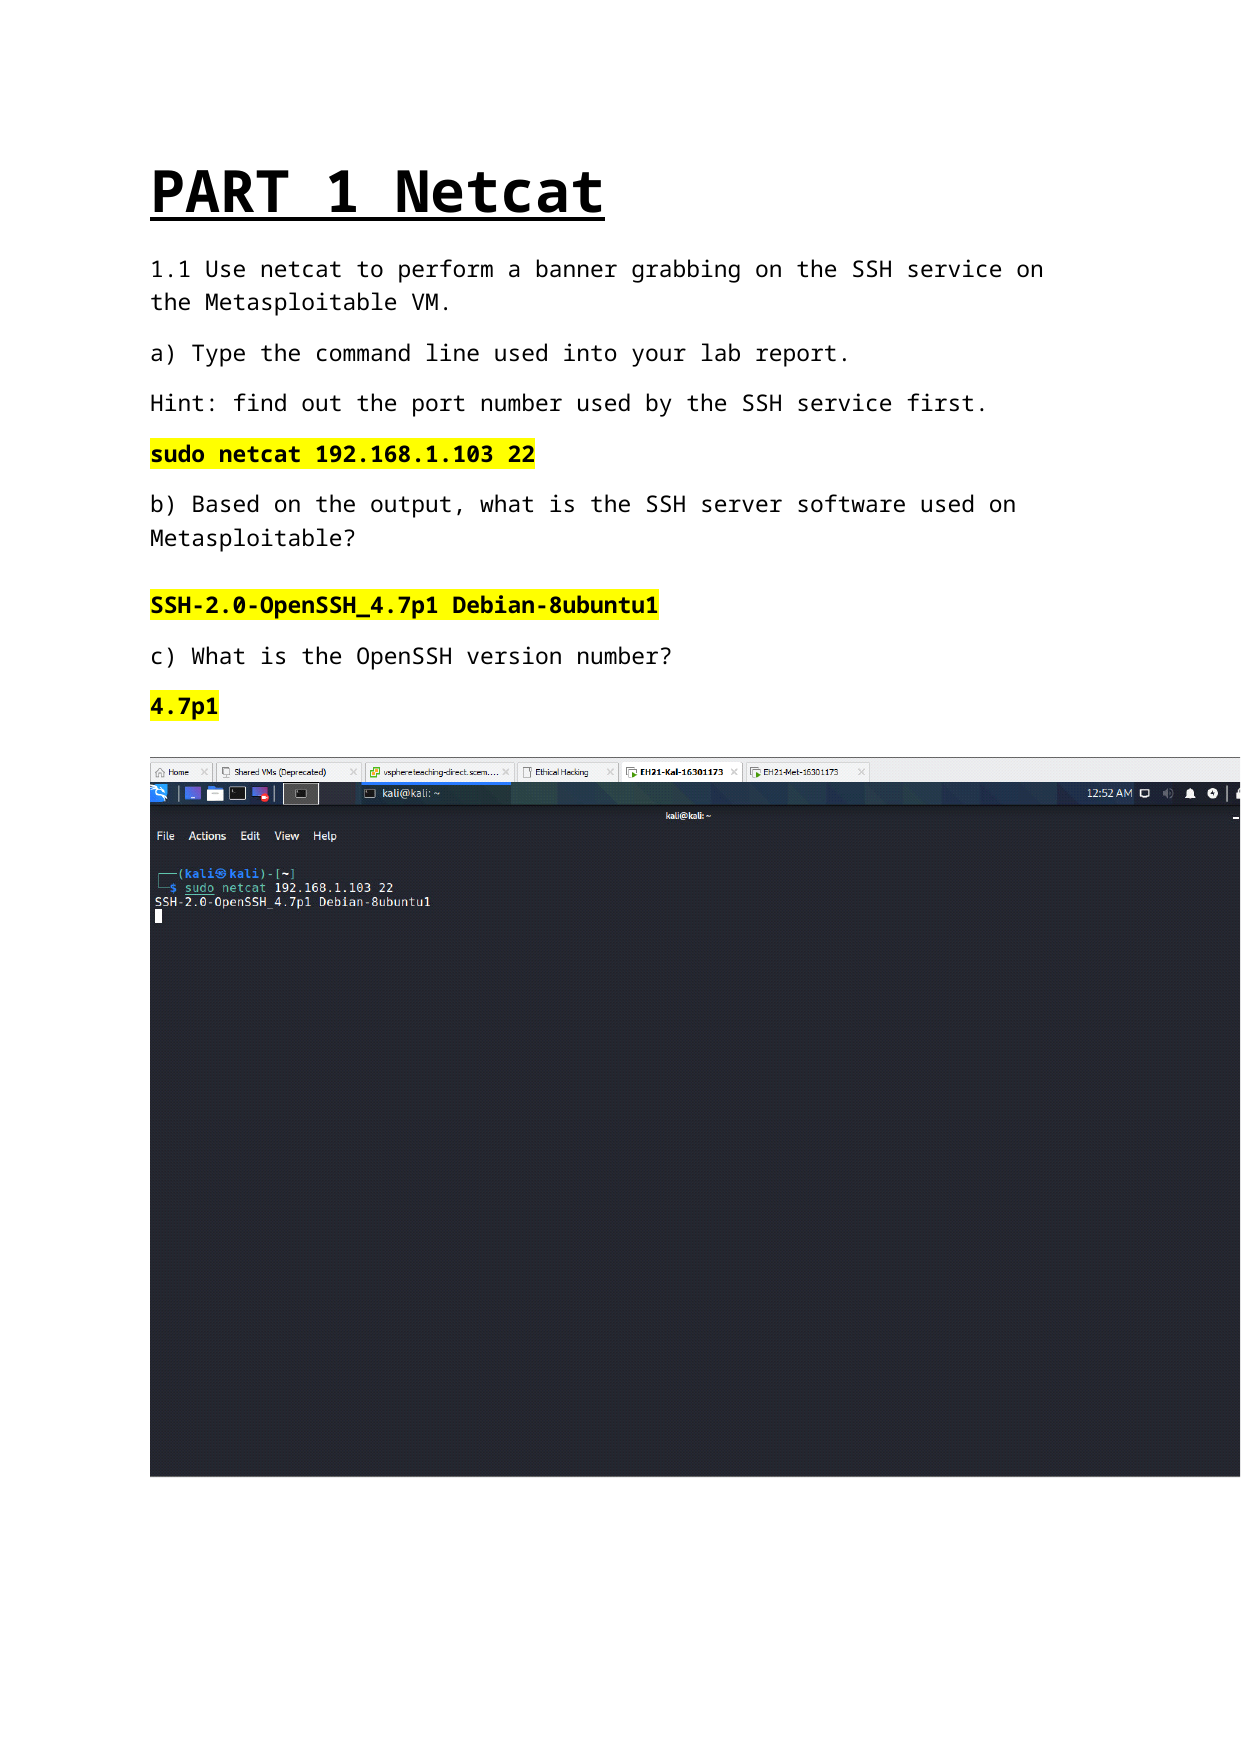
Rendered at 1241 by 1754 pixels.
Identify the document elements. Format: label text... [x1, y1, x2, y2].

picture [150, 757, 1241, 1478]
text c) What is the OpenSSH version number? [150, 639, 1090, 671]
text 1.1 Use netcat to perform a banner grabbing on the SSH service on the Metasploitable VM. [150, 252, 1090, 317]
text Hint: find out the port number used by the SSH service first. [150, 387, 1090, 418]
text PART 1 Netcat [150, 150, 1090, 229]
text a) Type the command line used into your lab report. [150, 337, 1090, 368]
text b) Based on the output, what is the SSH server software used on Metasploitable? SSH-2.0-OpenSSH_4.7p1 Debian-8ubuntu1 [150, 488, 1090, 620]
text sudo netcat 192.168.1.103 22 [150, 437, 1090, 469]
text 4.7p1 [150, 690, 1090, 757]
